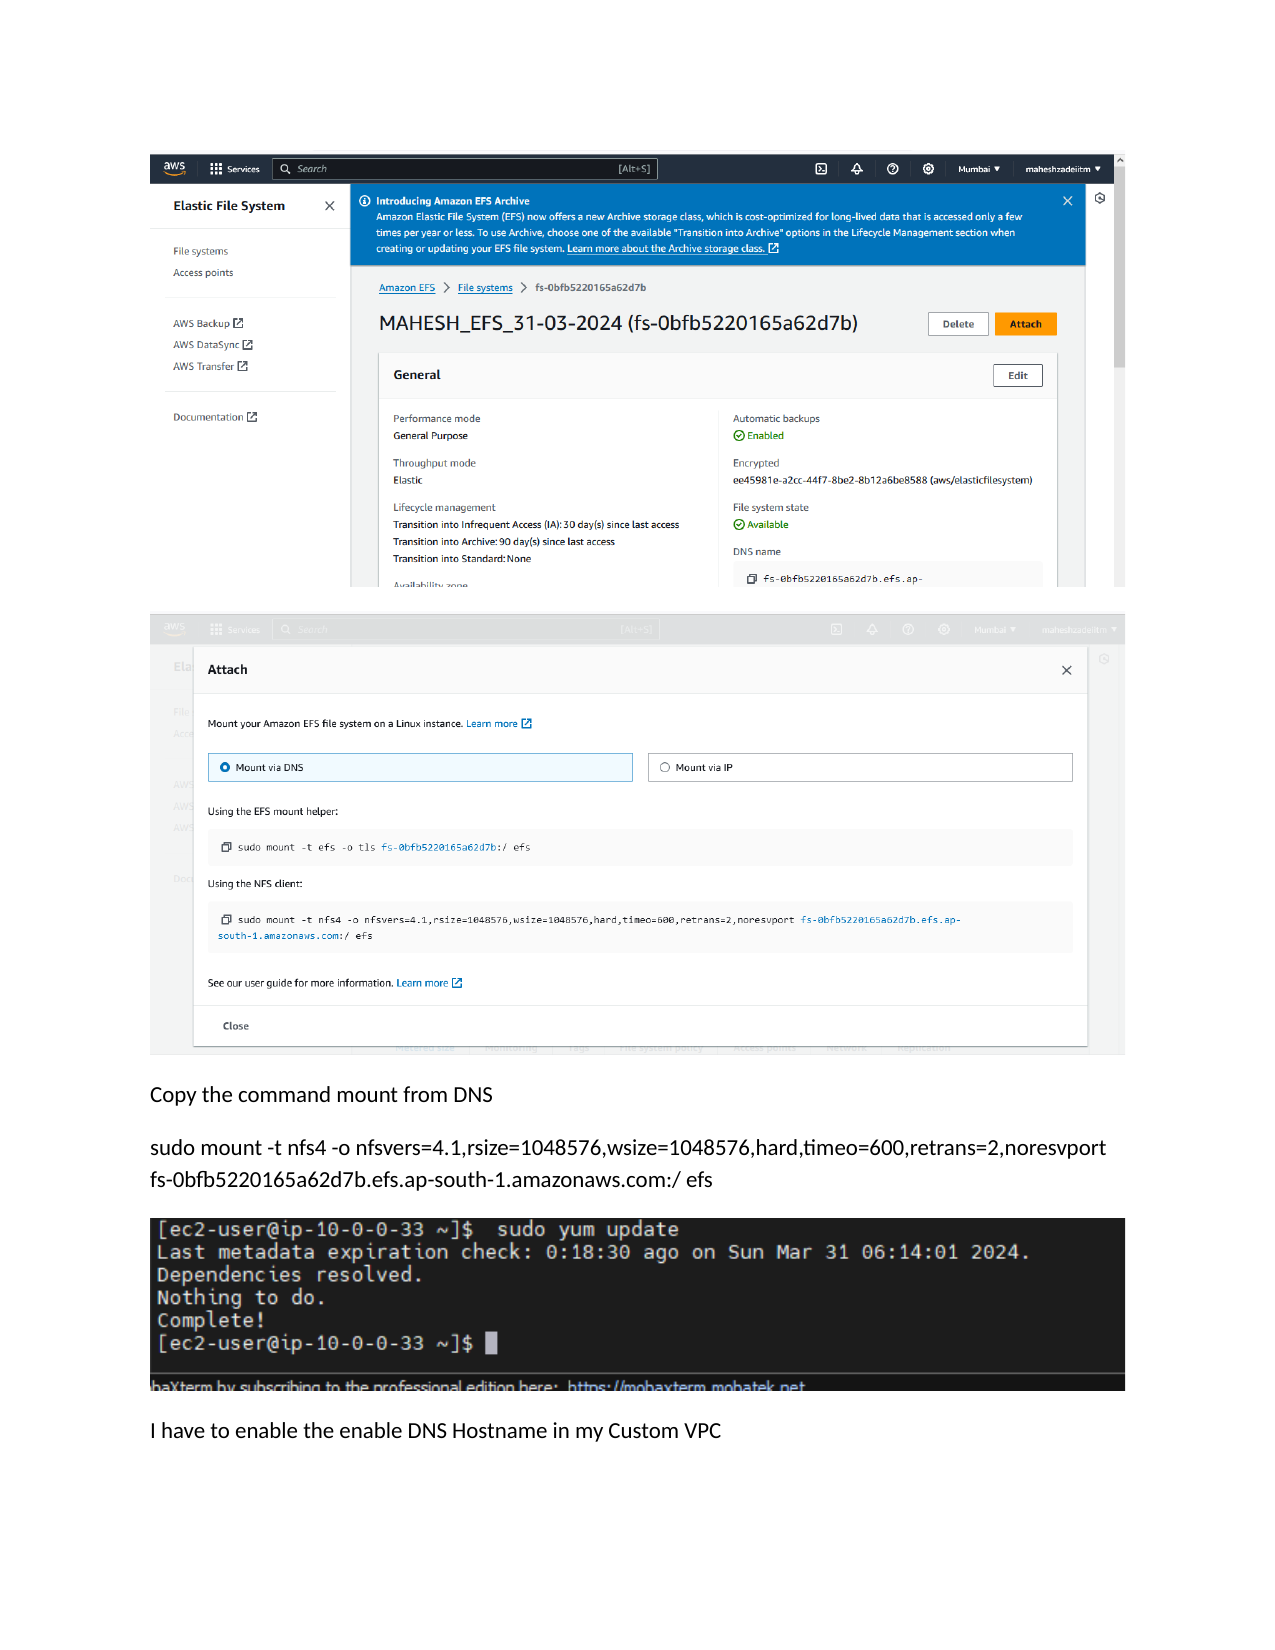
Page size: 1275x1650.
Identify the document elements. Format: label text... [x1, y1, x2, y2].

picture [150, 1218, 1125, 1391]
picture [150, 611, 1125, 1055]
text Copy the command mount from DNS [150, 1080, 1125, 1108]
text I have to enable the enable DNS Hostname in my Custom VPC [150, 1416, 1125, 1444]
picture [150, 150, 1125, 587]
text sudo mount -t nfs4 -o nfsvers=4.1,rsize=1048576,wsize=1048576,hard,timeo=600,retrans=2,noresvport fs-0bfb5220165a62d7b.efs.ap-south-1.amazonaws.com:/ efs [150, 1133, 1125, 1193]
